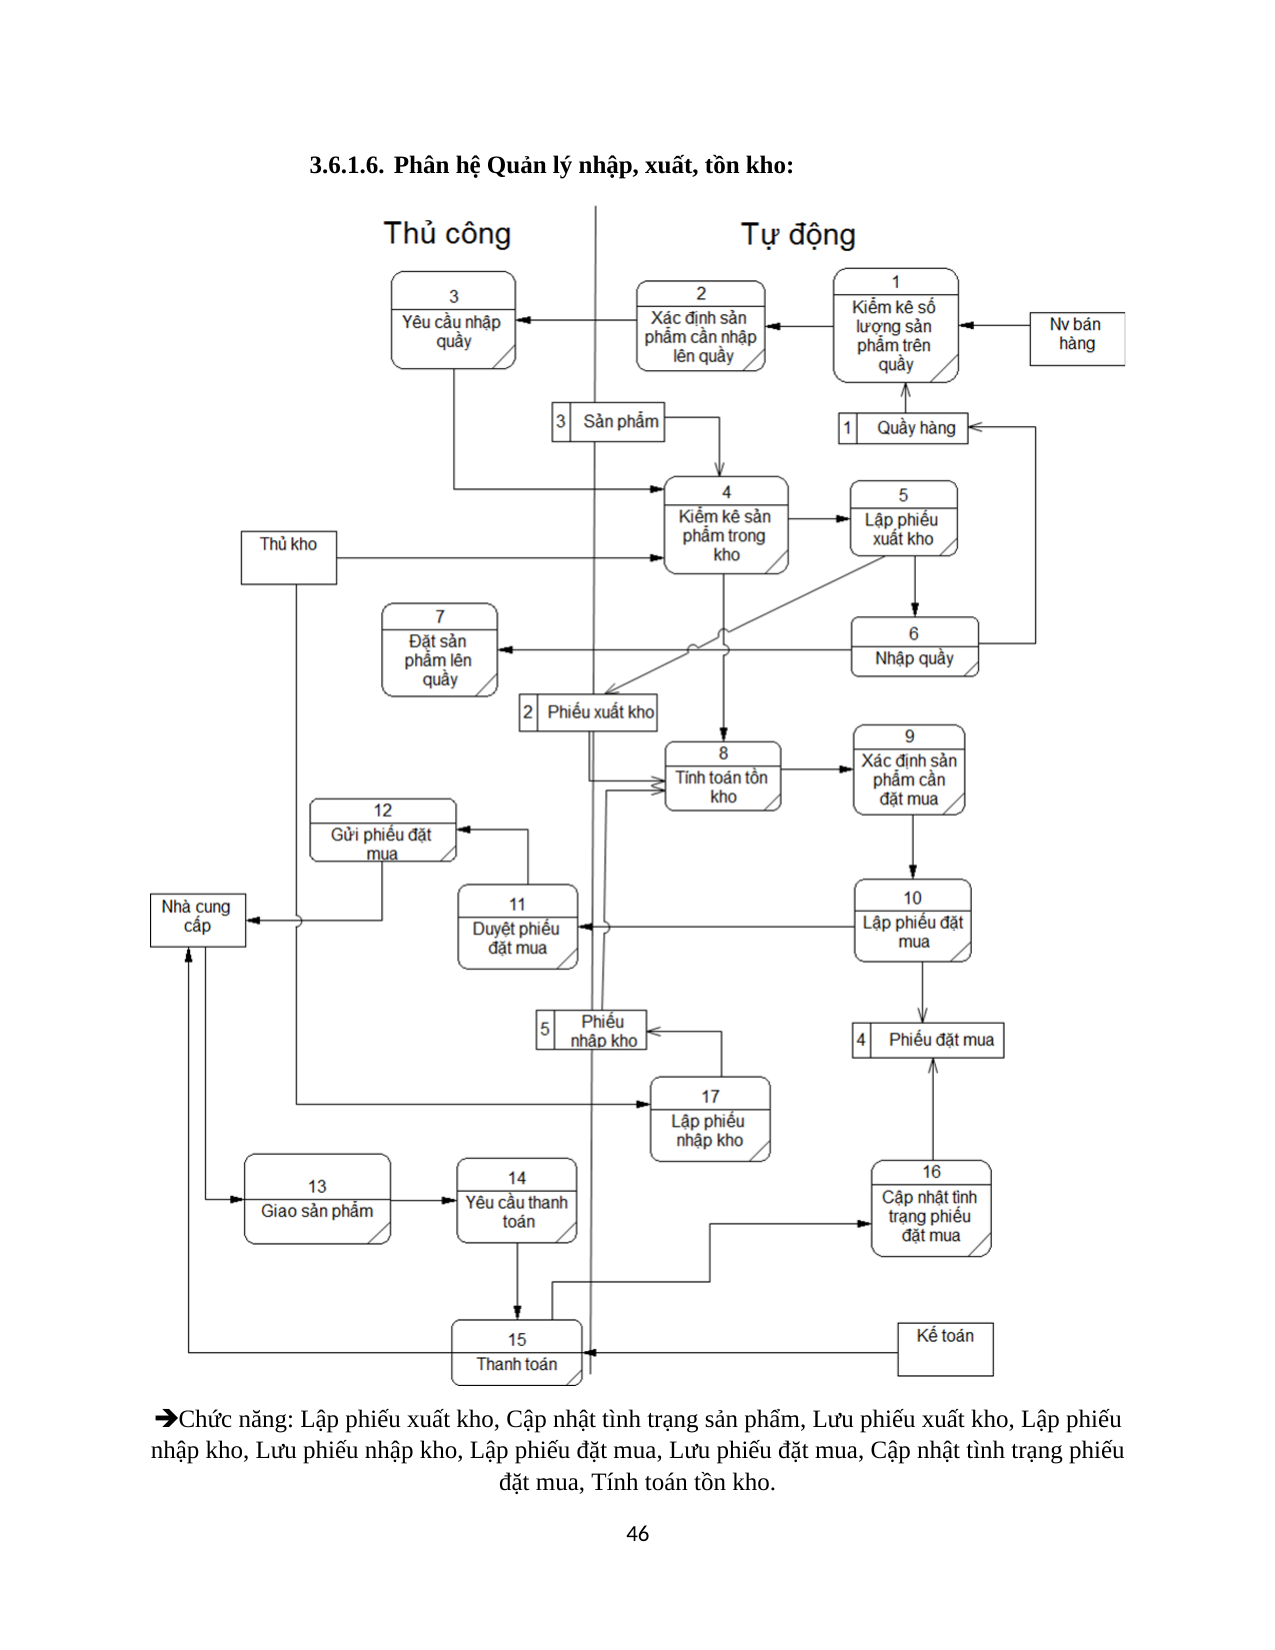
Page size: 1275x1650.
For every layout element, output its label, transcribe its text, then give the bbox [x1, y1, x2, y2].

list Phân hệ Quản lý nhập, xuất, tồn kho: [309, 150, 1125, 179]
text Chức năng: Lập phiếu xuất kho, Cập nhật tình trạng sản phẩm, Lưu phiếu xuất kho, Lập phiếu nhập kho, Lưu phiếu nhập kho, Lập phiếu đặt mua, Lưu phiếu đặt mua, Cập nhật tình trạng phiếu đặt mua, Tính toán tồn kho. [150, 1404, 1125, 1495]
picture [150, 197, 1125, 1386]
